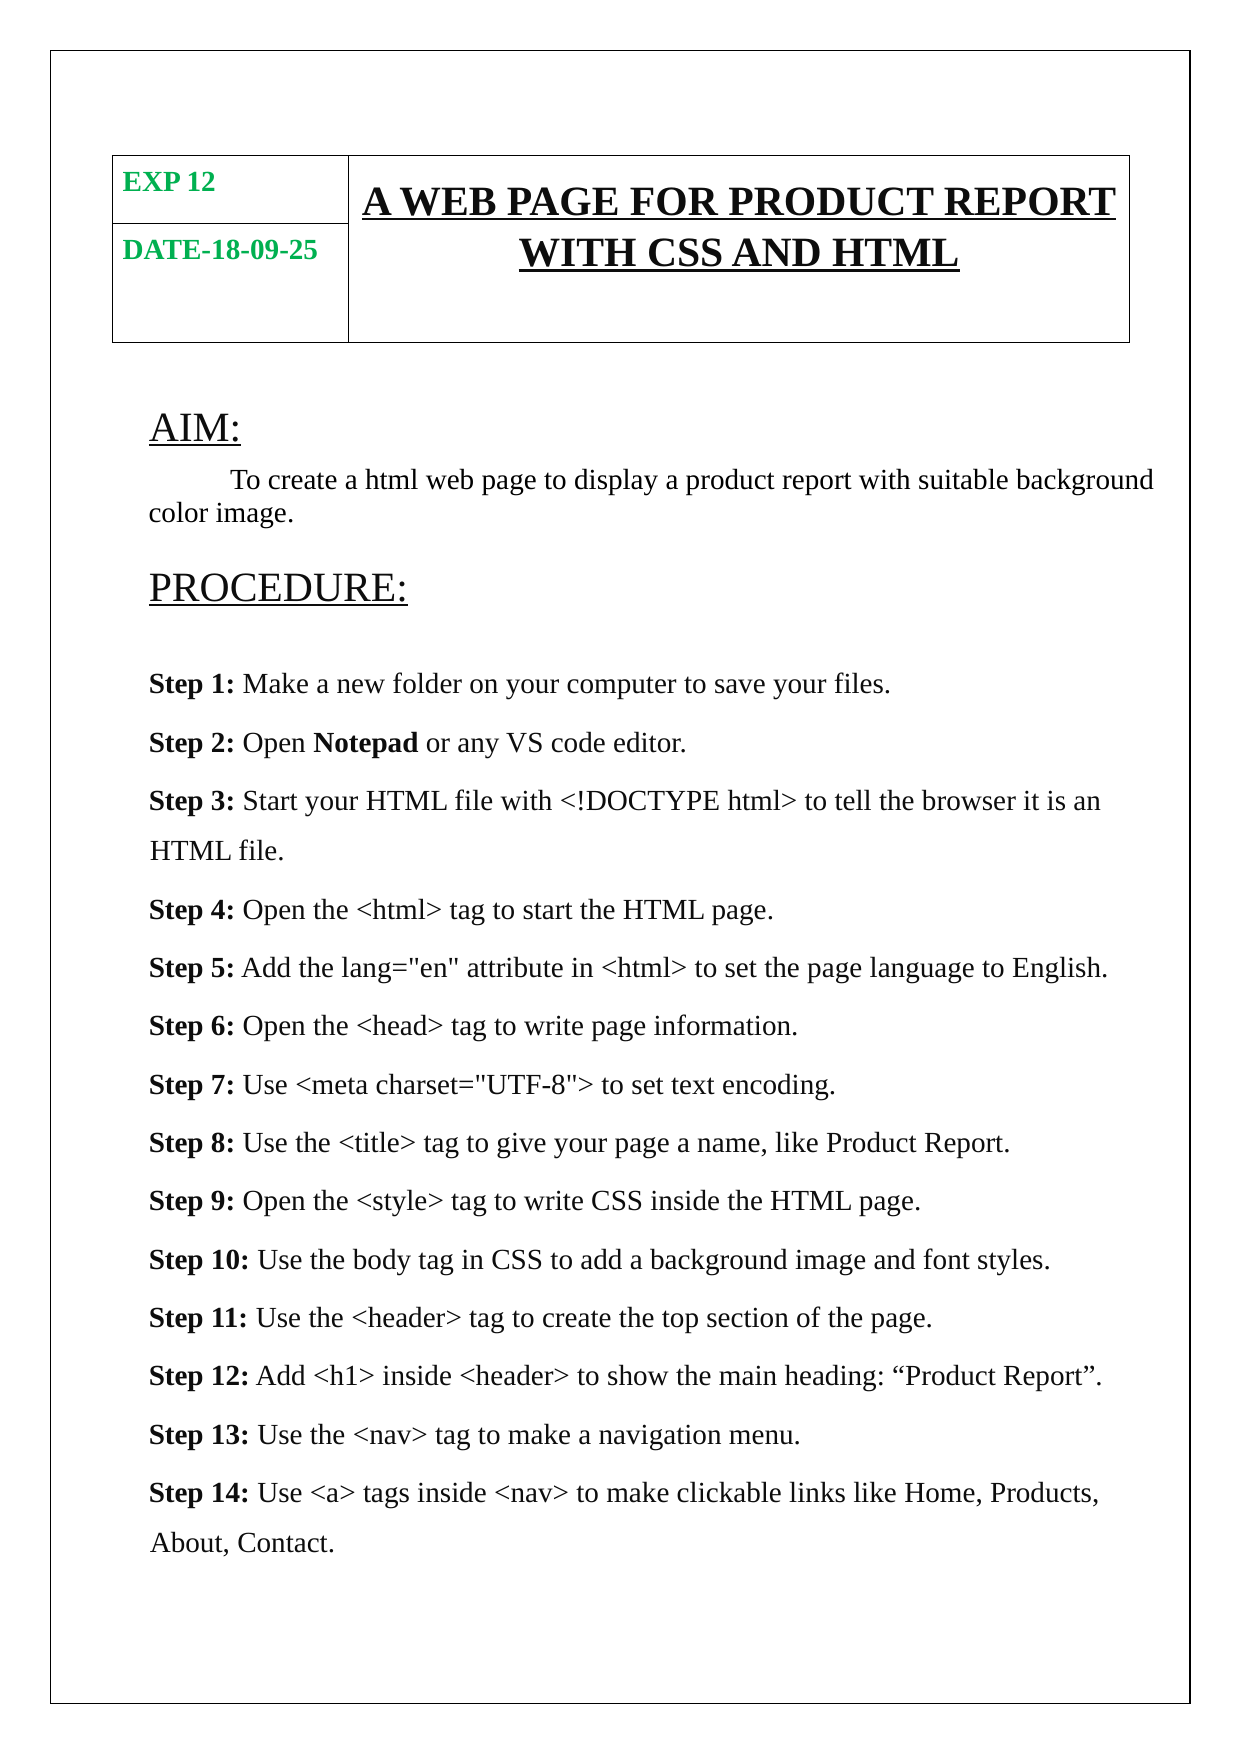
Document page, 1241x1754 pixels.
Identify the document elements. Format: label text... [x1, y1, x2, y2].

text To create a html web page to display a product report with suitable background color image. [148, 462, 1175, 529]
text Step 2: Open Notepad or any VS code editor. [148, 725, 1175, 758]
text Step 7: Use <meta charset="UTF-8"> to set text encoding. [148, 1067, 1175, 1100]
text Step 13: Use the <nav> tag to make a navigation menu. [148, 1417, 1175, 1450]
text Step 3: Start your HTML file with <!DOCTYPE html> to tell the browser it is an HTML file. [148, 783, 1175, 867]
text Step 8: Use the <title> tag to give your page a name, like Product Report. [148, 1125, 1175, 1159]
table_cell DATE-18-09-25 [113, 224, 348, 342]
text Step 1: Make a new folder on your computer to save your files. [148, 666, 1175, 700]
text Step 11: Use the <header> tag to create the top section of the page. [148, 1300, 1175, 1334]
table_header EXP 12 [113, 156, 348, 223]
text Step 9: Open the <style> tag to write CSS inside the HTML page. [148, 1183, 1175, 1217]
text Step 12: Add <h1> inside <header> to show the main heading: “Product Report”. [148, 1358, 1175, 1392]
table_header A WEB PAGE FOR PRODUCT REPORT WITH CSS AND HTML [349, 156, 1129, 342]
text Step 14: Use <a> tags inside <nav> to make clickable links like Home, Products, About, Contact. [148, 1475, 1175, 1559]
text Step 5: Add the lang="en" attribute in <html> to set the page language to English. [148, 950, 1175, 984]
text AIM: [148, 402, 1175, 450]
text PROCEDURE: [148, 563, 1175, 611]
text Step 6: Open the <head> tag to write page information. [148, 1008, 1175, 1042]
text Step 4: Open the <html> tag to start the HTML page. [148, 892, 1175, 925]
text Step 10: Use the body tag in CSS to add a background image and font styles. [148, 1242, 1175, 1275]
